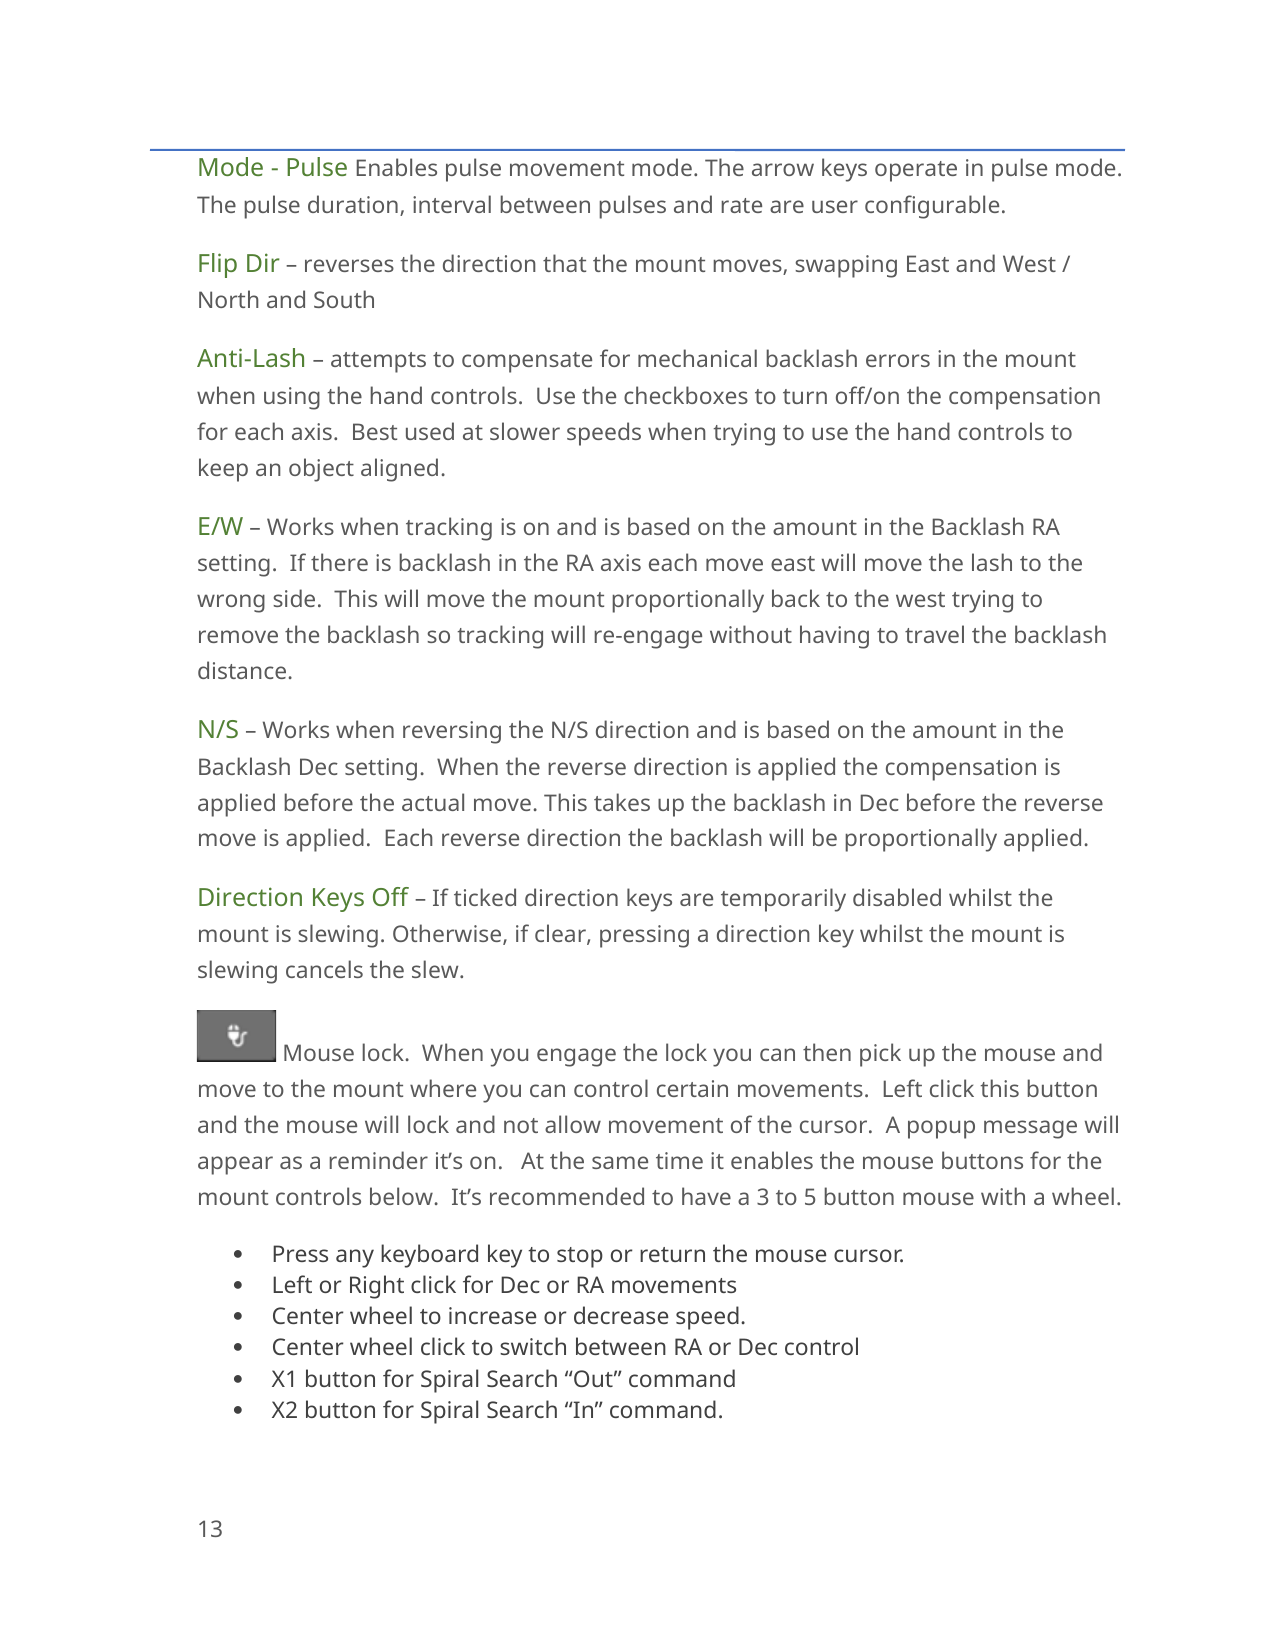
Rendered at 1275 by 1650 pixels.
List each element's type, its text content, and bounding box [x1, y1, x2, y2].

list Press any keyboard key to stop or return the mouse cursor. [234, 1238, 1125, 1269]
text Mouse lock. When you engage the lock you can then pick up the mouse and move to the mount where you can control certain movements. Left click this button and the mouse will lock and not allow movement of the cursor. A popup message will appear as a reminder it’s on. At the same time it enables the mouse buttons for the mount controls below. It’s recommended to have a 3 to 5 button mouse with a wheel. [197, 1011, 1125, 1212]
list Left or Right click for Dec or RA movements [234, 1269, 1125, 1300]
list Center wheel to increase or decrease speed. [234, 1300, 1125, 1331]
text E/W – Works when tracking is on and is based on the amount in the Backlash RA setting. If there is backlash in the RA axis each move east will move the lash to the wrong side. This will move the mount proportionally back to the west trying to remove the backlash so tracking will re-engage without having to travel the backlash distance. [197, 508, 1125, 686]
text Flip Dir – reverses the direction that the mount moves, swapping East and West / North and South [197, 246, 1125, 316]
text Mode - Pulse Enables pulse movement mode. The arrow keys operate in pulse mode. The pulse duration, interval between pulses and rate are user configurable. [197, 150, 1125, 220]
text Direction Keys Off – If ticked direction keys are temporarily disabled whilst the mount is slewing. Otherwise, if clear, pressing a direction key whilst the mount is slewing cancels the slew. [197, 879, 1125, 985]
list Center wheel click to switch between RA or Dec control [234, 1331, 1125, 1363]
picture [196, 1010, 277, 1062]
list X2 button for Spiral Search “In” command. [234, 1394, 1125, 1425]
text Anti-Lash – attempts to compensate for mechanical backlash errors in the mount when using the hand controls. Use the checkboxes to turn off/on the compensation for each axis. Best used at slower speeds when trying to use the hand controls to keep an object aligned. [197, 341, 1125, 483]
text N/S – Works when reversing the N/S direction and is based on the amount in the Backlash Dec setting. When the reverse direction is applied the compensation is applied before the actual move. This takes up the backlash in Dec before the reverse move is applied. Each reverse direction the backlash will be proportionally applied. [197, 712, 1125, 854]
list X1 button for Spiral Search “Out” command [234, 1363, 1125, 1394]
